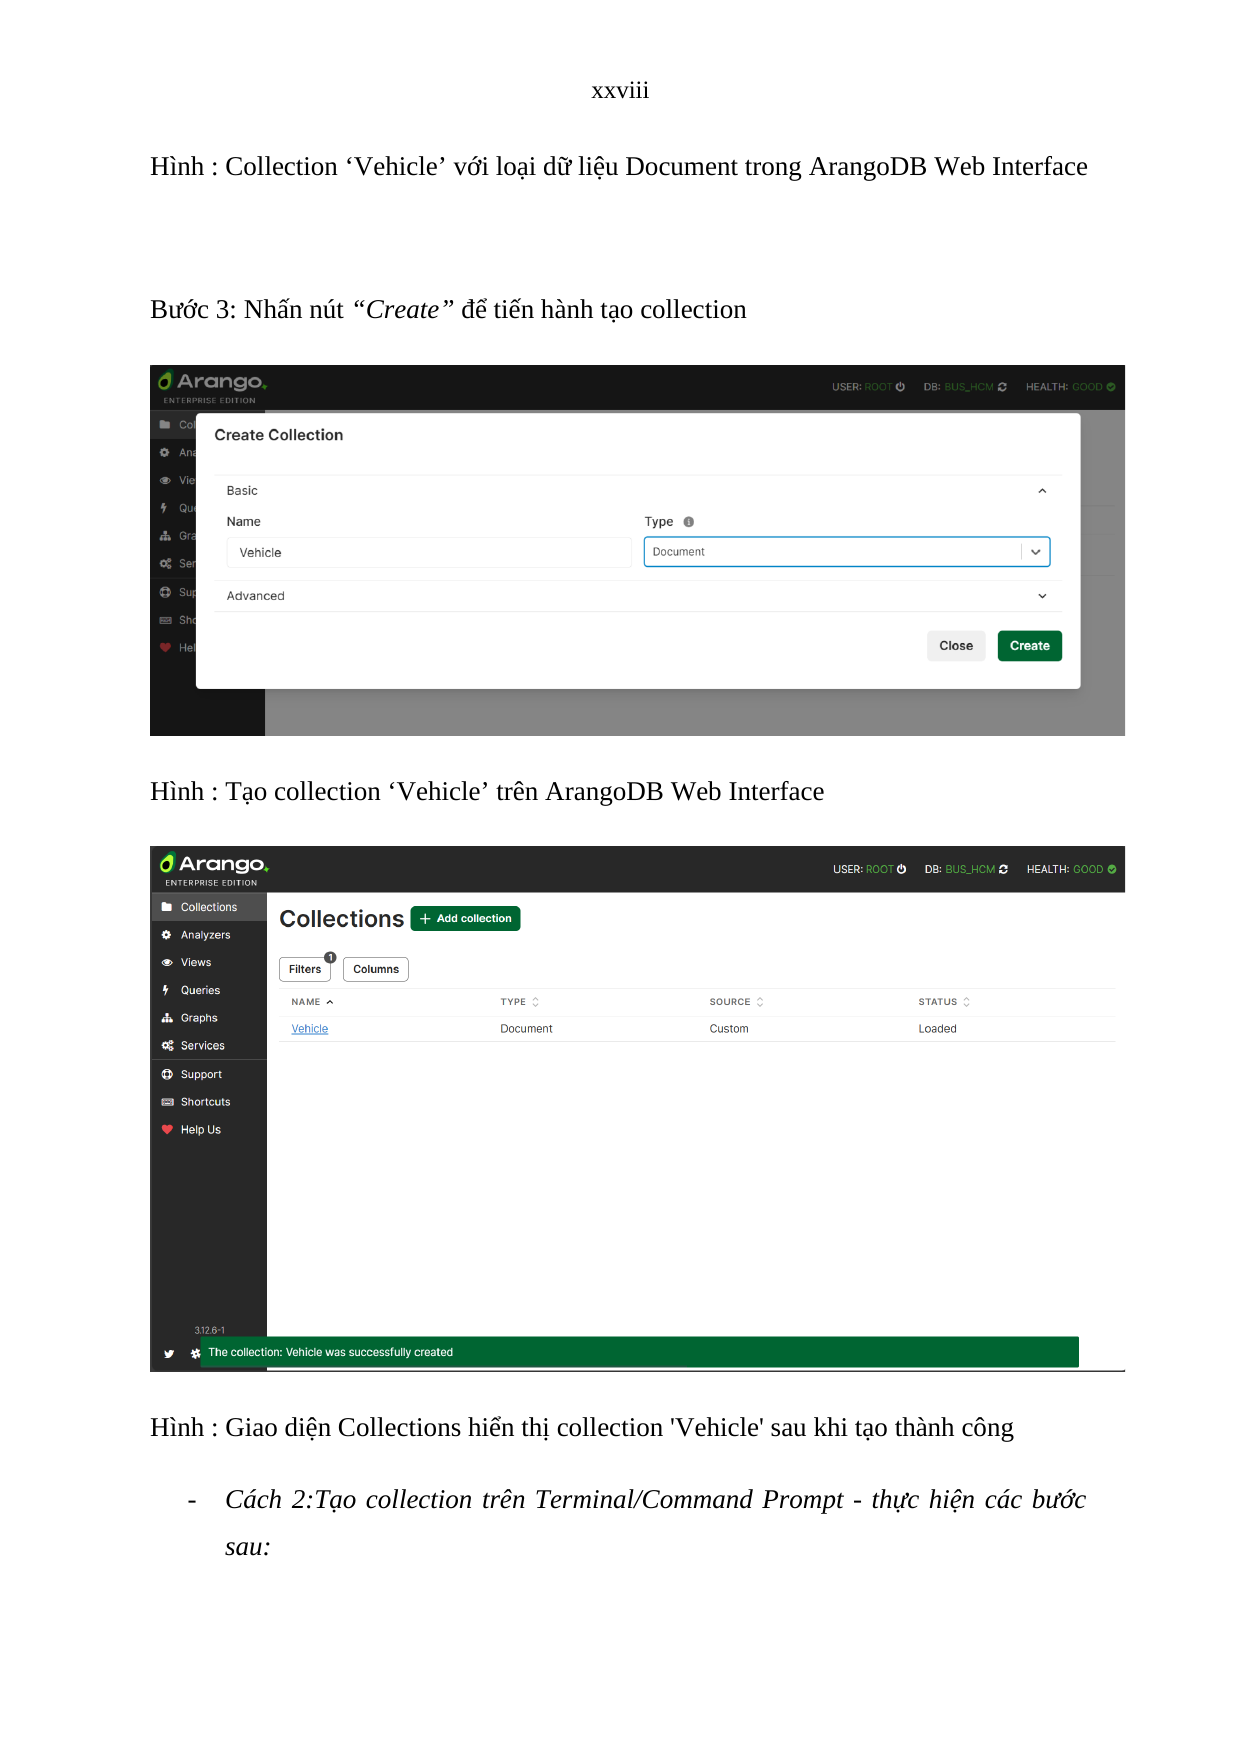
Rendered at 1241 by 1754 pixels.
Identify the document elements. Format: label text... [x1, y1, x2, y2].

picture [150, 846, 1125, 1372]
text Hình : Collection ‘Vehicle’ với loại dữ liệu Document trong ArangoDB Web Interface [150, 150, 1090, 181]
picture [150, 365, 1125, 736]
list Cách 2:Tạo collection trên Terminal/Command Prompt - thực hiện các bước sau: [187, 1483, 1090, 1561]
text Bước 3: Nhấn nút “Create” để tiến hành tạo collection [150, 293, 1090, 324]
text Hình : Tạo collection ‘Vehicle’ trên ArangoDB Web Interface [150, 775, 1090, 806]
text Hình : Giao diện Collections hiển thị collection 'Vehicle' sau khi tạo thành công [150, 1411, 1090, 1442]
